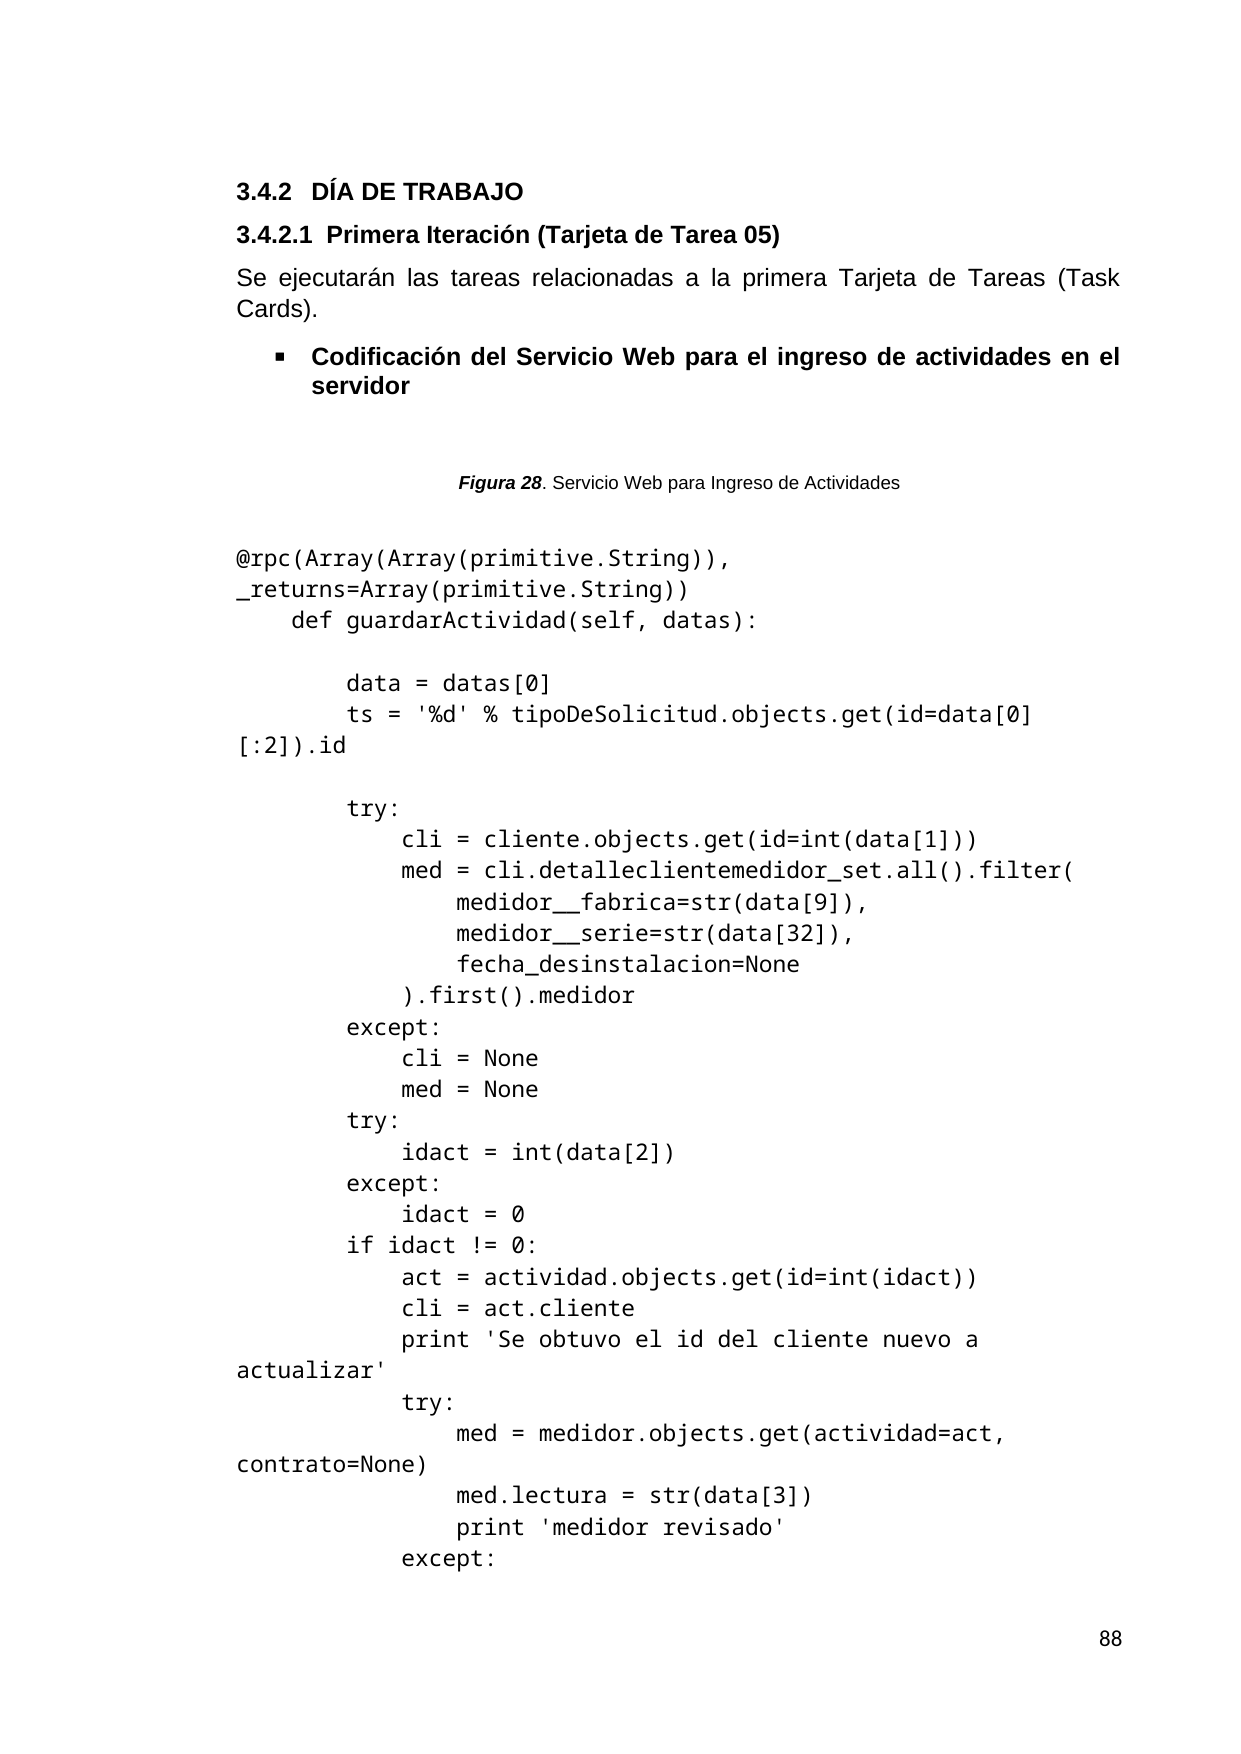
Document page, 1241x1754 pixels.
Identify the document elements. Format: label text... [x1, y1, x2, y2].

text print 'medidor revisado' [236, 1510, 1122, 1542]
text try: [236, 1104, 1122, 1135]
text idact = 0 [236, 1198, 1122, 1229]
text if idact != 0: [236, 1229, 1122, 1260]
text print 'Se obtuvo el id del cliente nuevo a actualizar' [236, 1323, 1122, 1385]
text @rpc(Array(Array(primitive.String)), _returns=Array(primitive.String)) [236, 542, 1122, 604]
subtitle DÍA DE TRABAJO [236, 177, 1122, 206]
subtitle Primera Iteración (Tarjeta de Tarea 05) [236, 220, 1122, 249]
text med = None [236, 1073, 1122, 1104]
text ts = '%d' % tipoDeSolicitud.objects.get(id=data[0][:2]).id [236, 698, 1122, 760]
text data = datas[0] [236, 667, 1122, 698]
text try: [236, 792, 1122, 823]
text Se ejecutarán las tareas relacionadas a la primera Tarjeta de Tareas (Task Cards). [236, 263, 1122, 323]
text med.lectura = str(data[3]) [236, 1479, 1122, 1510]
text def guardarActividad(self, datas): [236, 604, 1122, 635]
text act = actividad.objects.get(id=int(idact)) [236, 1260, 1122, 1292]
text except: [236, 1010, 1122, 1042]
text cli = cliente.objects.get(id=int(data[1])) [236, 823, 1122, 854]
text cli = act.cliente [236, 1292, 1122, 1323]
text ).first().medidor [236, 979, 1122, 1010]
text med = cli.detalleclientemedidor_set.all().filter( [236, 854, 1122, 885]
text Figura 28. Servicio Web para Ingreso de Actividades [236, 472, 1122, 493]
text medidor__fabrica=str(data[9]), [236, 885, 1122, 917]
text medidor__serie=str(data[32]), [236, 917, 1122, 948]
text except: [236, 1167, 1122, 1198]
text except: [236, 1542, 1122, 1573]
text idact = int(data[2]) [236, 1135, 1122, 1167]
text try: [236, 1385, 1122, 1417]
text fecha_desinstalacion=None [236, 948, 1122, 979]
text med = medidor.objects.get(actividad=act, contrato=None) [236, 1417, 1122, 1479]
text cli = None [236, 1042, 1122, 1073]
list Codificación del Servicio Web para el ingreso de actividades en el servidor [274, 342, 1122, 400]
